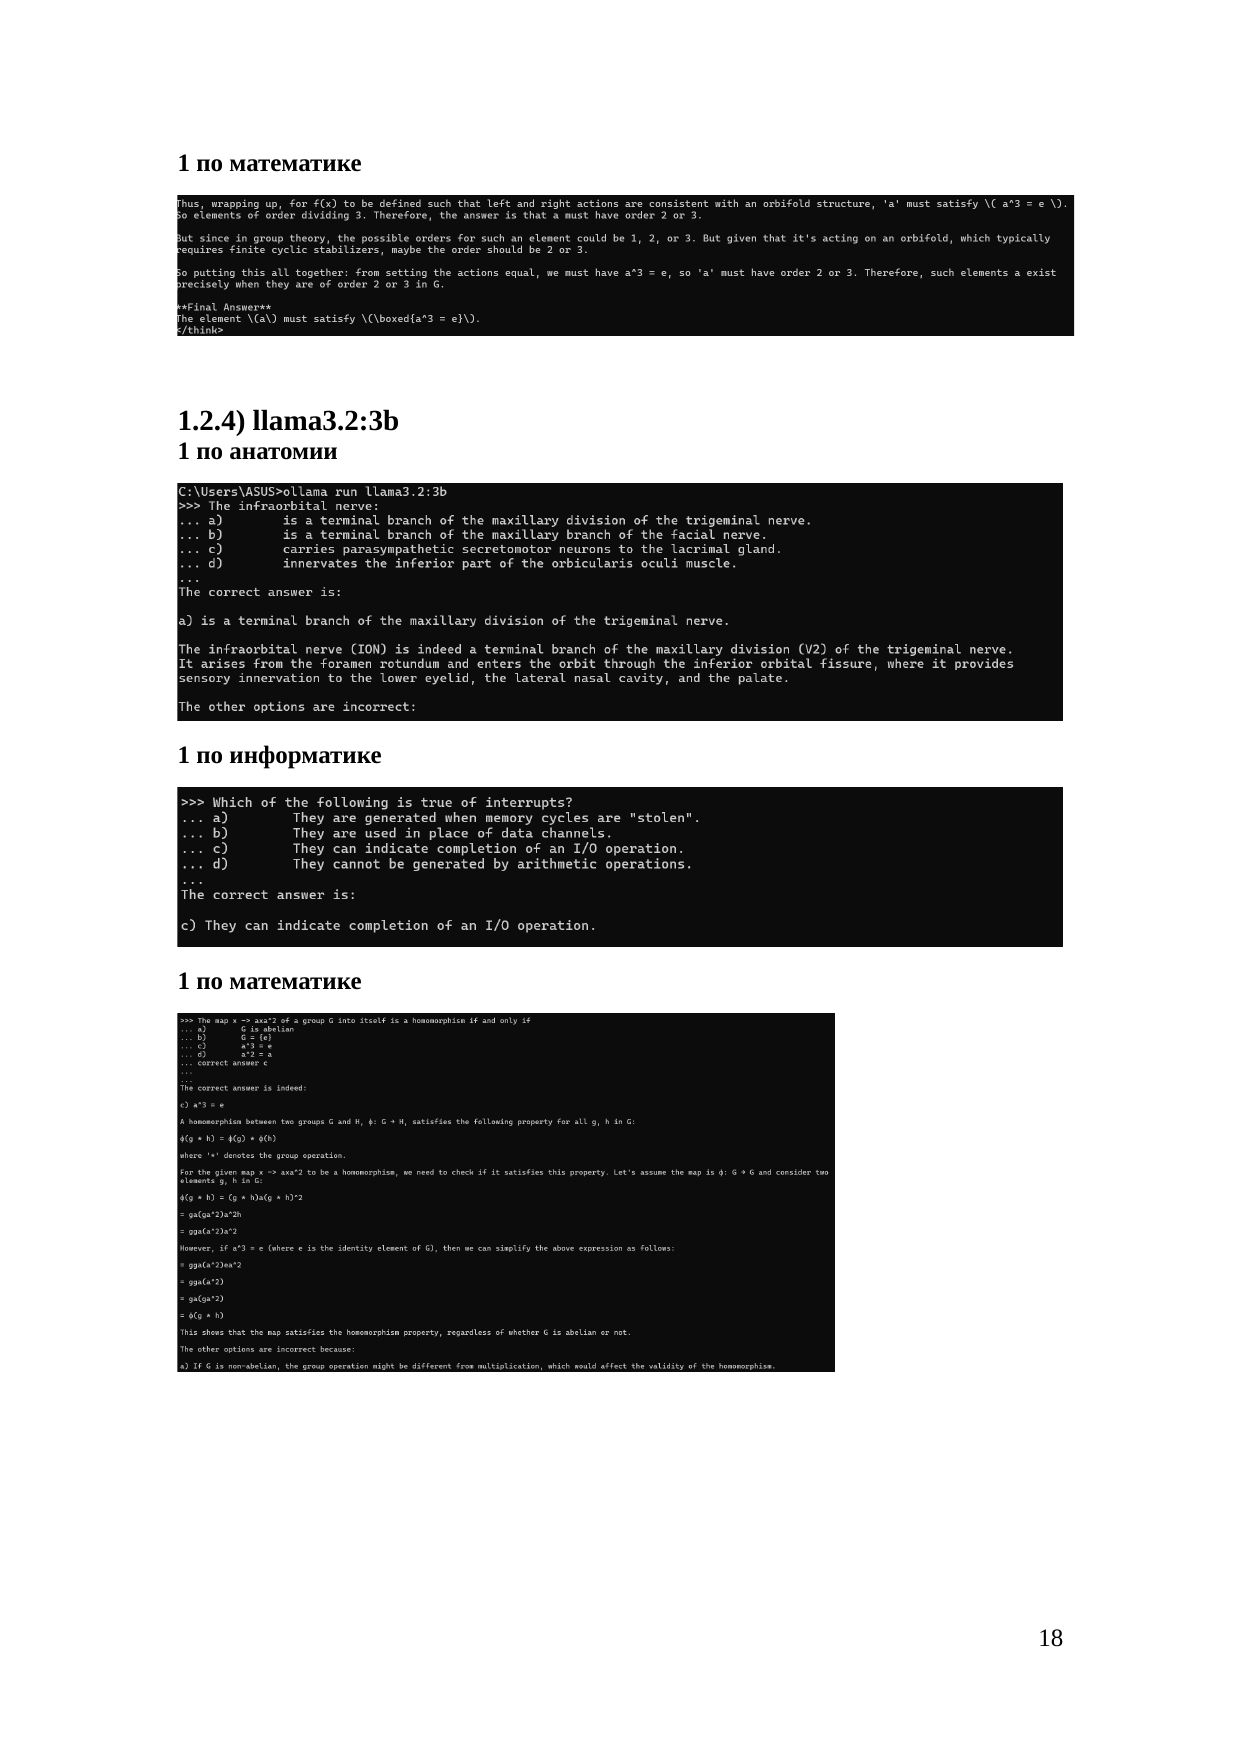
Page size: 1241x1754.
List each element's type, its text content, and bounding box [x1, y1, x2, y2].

text 1.2.4) llama3.2:3b [177, 403, 1063, 436]
text 1 по математике [177, 148, 1063, 176]
picture [177, 787, 1063, 947]
text 1 по информатике [177, 740, 1063, 769]
picture [177, 195, 1075, 336]
text 1 по математике [177, 966, 1063, 994]
picture [177, 1013, 835, 1372]
picture [177, 483, 1063, 721]
text 1 по анатомии [177, 436, 1063, 465]
